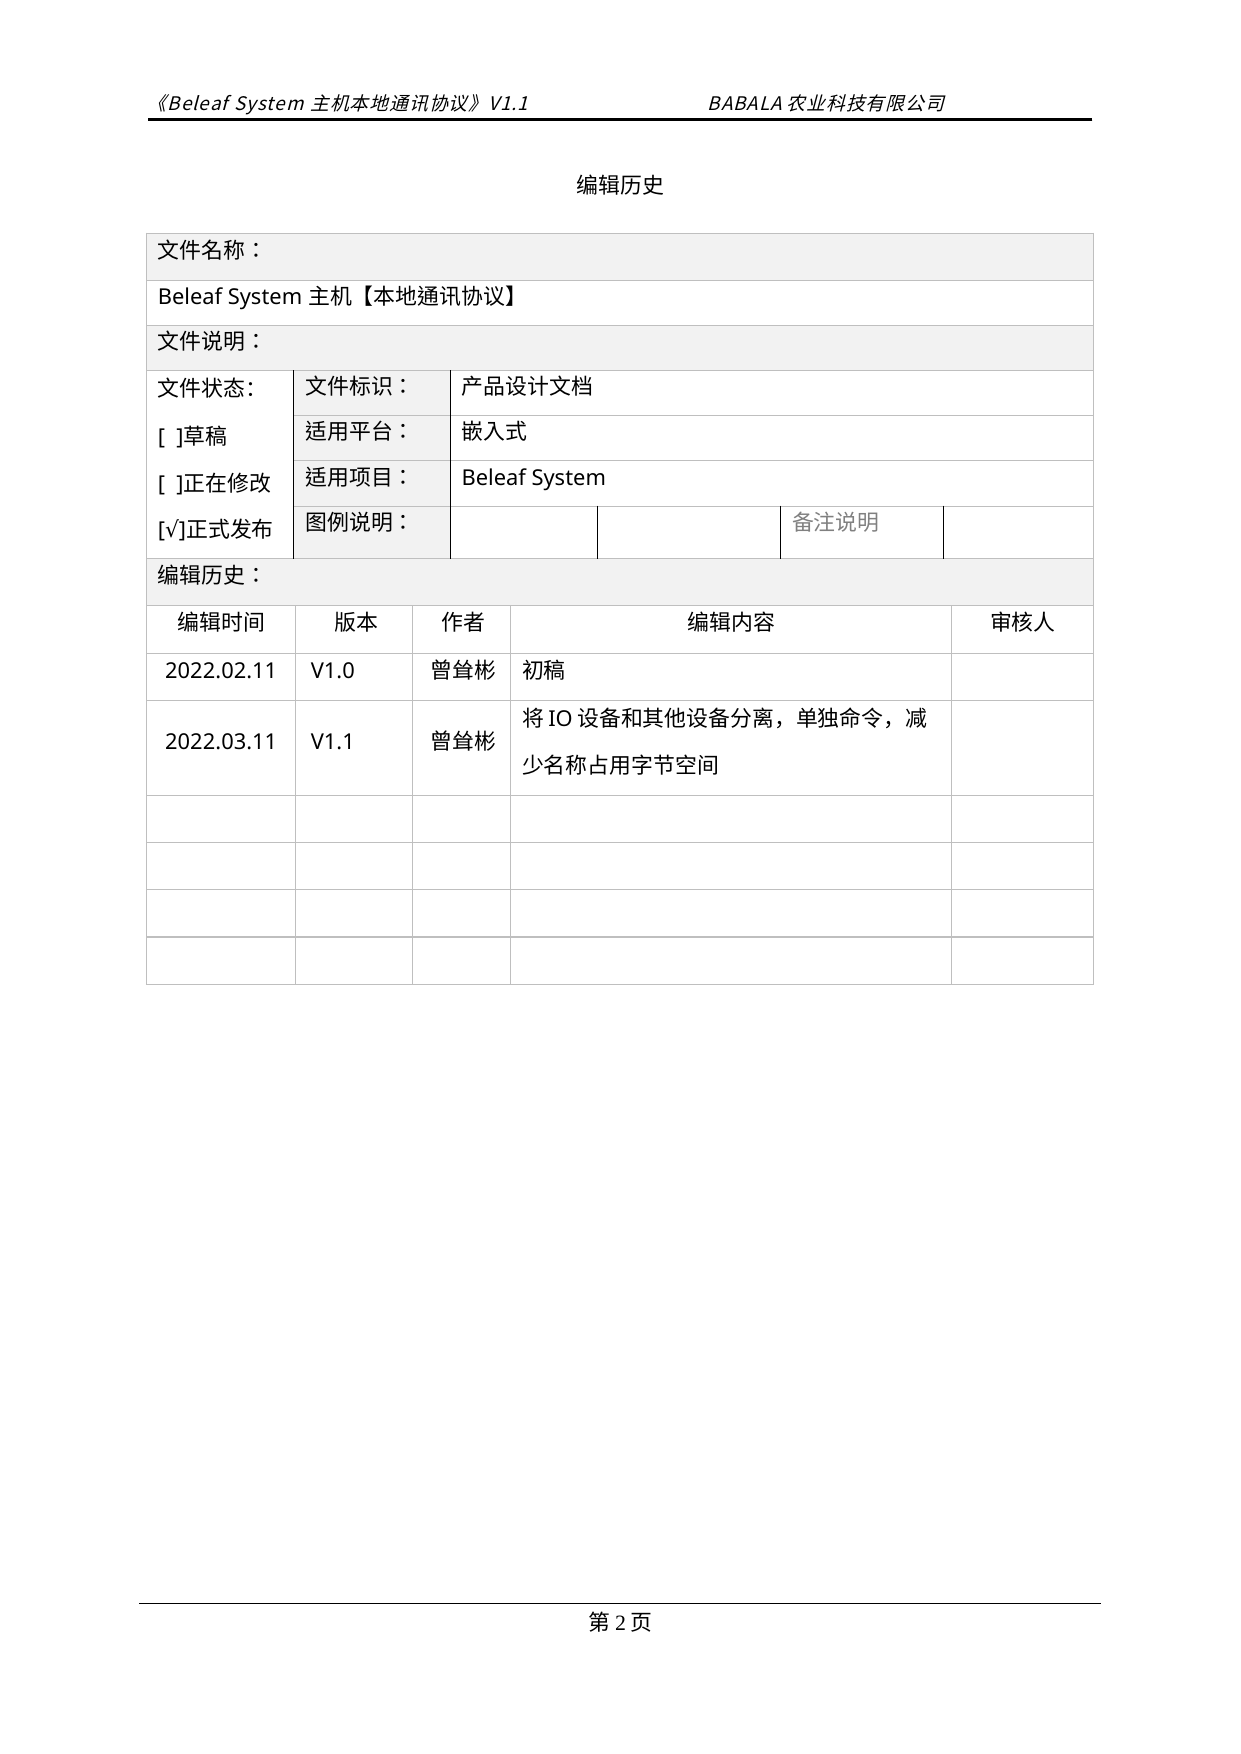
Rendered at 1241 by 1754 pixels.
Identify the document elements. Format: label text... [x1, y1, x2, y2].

table_cell [511, 843, 951, 889]
table_cell 编辑时间 [147, 606, 295, 653]
table_cell [296, 890, 412, 936]
table_cell 嵌入式 [451, 416, 1093, 460]
table_cell [952, 938, 1093, 984]
table_cell 编辑内容 [511, 606, 951, 653]
table_cell [296, 843, 412, 889]
table_cell 版本 [296, 606, 412, 653]
table_cell [511, 890, 951, 936]
table_cell [147, 796, 295, 842]
table_cell [952, 701, 1093, 794]
table_cell 产品设计文档 [451, 371, 1093, 415]
table_cell 2022.03.11 [147, 701, 295, 794]
table_cell [511, 938, 951, 984]
table_cell [413, 843, 510, 889]
table_cell 初稿 [511, 654, 951, 700]
table_cell [944, 507, 1093, 558]
table_cell 2022.02.11 [147, 654, 295, 700]
table_cell 图例说明： [294, 507, 450, 558]
table_cell Beleaf System [451, 461, 1093, 506]
table_cell 文件说明： [147, 326, 1093, 370]
table_cell [147, 843, 295, 889]
table_cell [413, 890, 510, 936]
table_cell [598, 507, 780, 558]
table_cell [413, 796, 510, 842]
table_cell 编辑历史： [147, 559, 1093, 605]
table_cell 曾耸彬 [413, 701, 510, 794]
table_cell [413, 938, 510, 984]
table_cell [451, 507, 597, 558]
table_cell [147, 890, 295, 936]
table_cell 审核人 [952, 606, 1093, 653]
table_cell [952, 654, 1093, 700]
table_cell [296, 938, 412, 984]
table_cell 备注说明 [781, 507, 943, 558]
table_cell 作者 [413, 606, 510, 653]
table_cell 适用平台： [294, 416, 450, 460]
table_header 文件名称： [147, 234, 1093, 280]
table_cell 曾耸彬 [413, 654, 510, 700]
table_cell 文件标识： [294, 371, 450, 415]
table_cell 适用项目： [294, 461, 450, 506]
table_cell [511, 796, 951, 842]
table_cell [147, 938, 295, 984]
subtitle 编辑历史 [148, 168, 1092, 200]
table_cell [952, 890, 1093, 936]
table_cell 将IO设备和其他设备分离，单独命令，减少名称占用字节空间 [511, 701, 951, 794]
table_cell [952, 796, 1093, 842]
table_cell 文件状态： [ ]草稿 [ ]正在修改 [√]正式发布 [147, 371, 293, 558]
table_cell [296, 796, 412, 842]
table_cell [952, 843, 1093, 889]
table_cell V1.1 [296, 701, 412, 794]
table_cell Beleaf System 主机【本地通讯协议】 [147, 281, 1093, 325]
table_cell V1.0 [296, 654, 412, 700]
